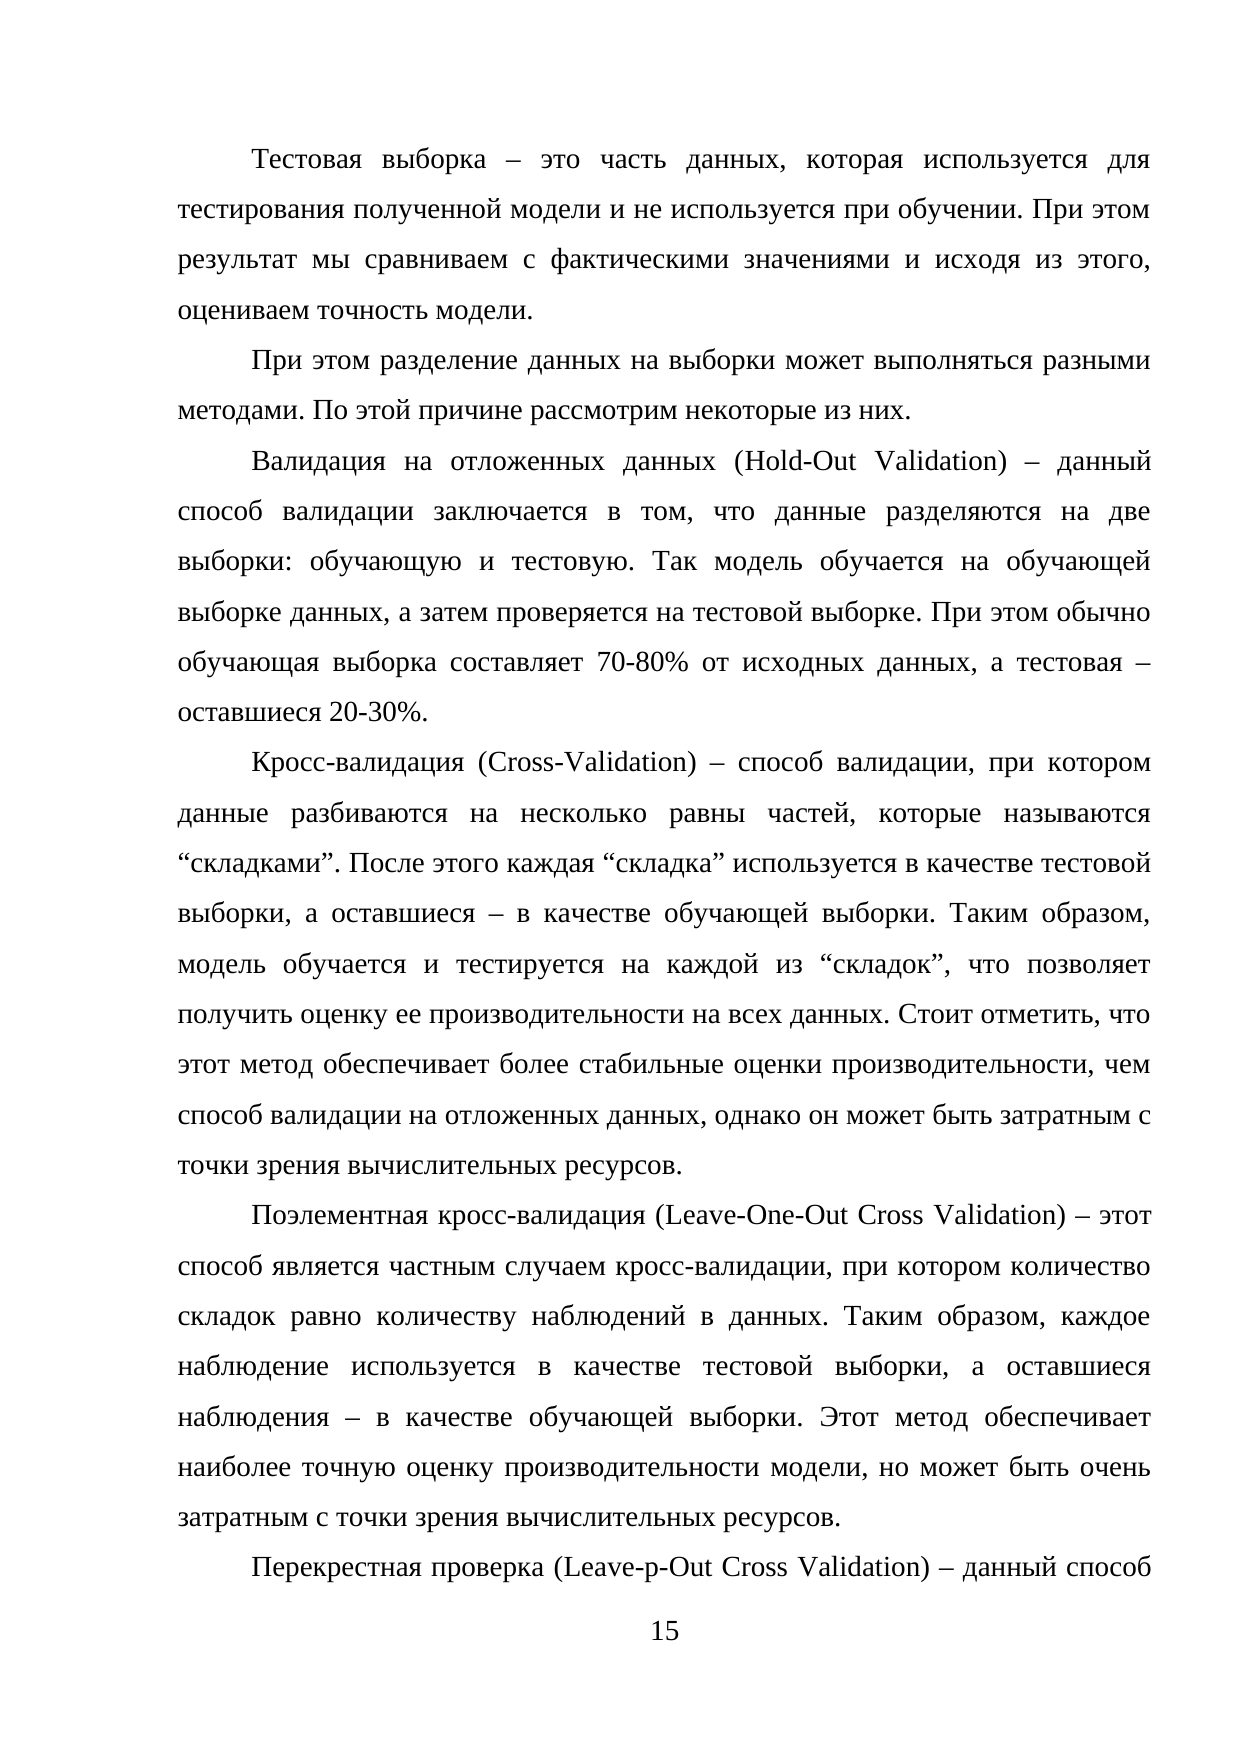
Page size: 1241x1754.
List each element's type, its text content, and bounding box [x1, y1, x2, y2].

text Поэлементная кросс-валидация (Leave-One-Out Cross Validation) – этот способ является частным случаем кросс-валидации, при котором количество складок равно количеству наблюдений в данных. Таким образом, каждое наблюдение используется в качестве тестовой выборки, а оставшиеся наблюдения – в качестве обучающей выборки. Этот метод обеспечивает наиболее точную оценку производительности модели, но может быть очень затратным с точки зрения вычислительных ресурсов. [177, 1197, 1152, 1533]
text Тестовая выборка – это часть данных, которая используется для тестирования полученной модели и не используется при обучении. При этом результат мы сравниваем с фактическими значениями и исходя из этого, оцениваем точность модели. [177, 141, 1152, 325]
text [177, 1549, 1152, 1583]
text При этом разделение данных на выборки может выполняться разными методами. По этой причине рассмотрим некоторые из них. [177, 342, 1152, 426]
text Валидация на отложенных данных (Hold-Out Validation) – данный способ валидации заключается в том, что данные разделяются на две выборки: обучающую и тестовую. Так модель обучается на обучающей выборке данных, а затем проверяется на тестовой выборке. При этом обычно обучающая выборка составляет 70-80% от исходных данных, а тестовая – оставшиеся 20-30%. [177, 443, 1152, 728]
text Кросс-валидация (Cross-Validation) – способ валидации, при котором данные разбиваются на несколько равны частей, которые называются “складками”. После этого каждая “складка” используется в качестве тестовой выборки, а оставшиеся – в качестве обучающей выборки. Таким образом, модель обучается и тестируется на каждой из “складок”, что позволяет получить оценку ее производительности на всех данных. Стоит отметить, что этот метод обеспечивает более стабильные оценки производительности, чем способ валидации на отложенных данных, однако он может быть затратным с точки зрения вычислительных ресурсов. [177, 744, 1152, 1181]
